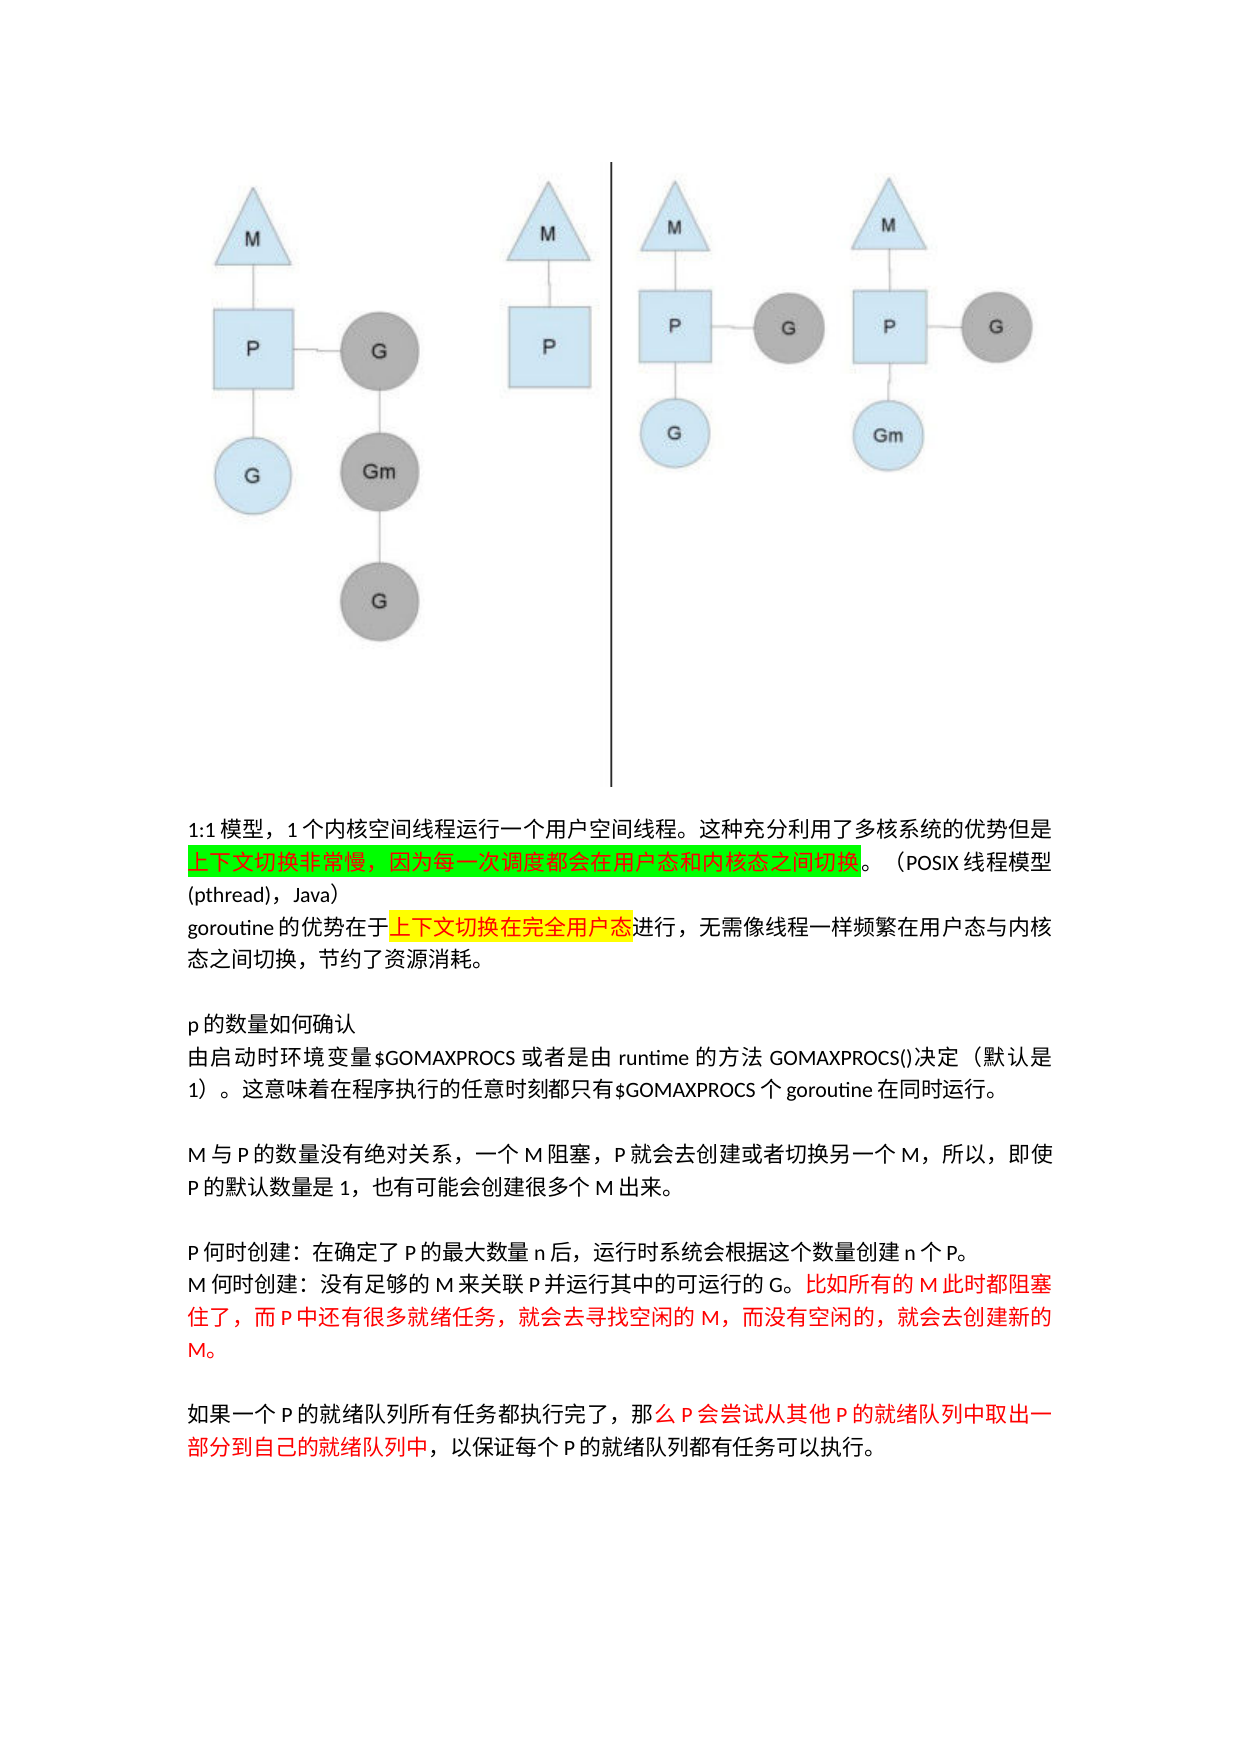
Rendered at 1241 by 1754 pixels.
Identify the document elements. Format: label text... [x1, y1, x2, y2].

text p的数量如何确认 [187, 1007, 1053, 1039]
text M与P的数量没有绝对关系，一个M阻塞，P就会去创建或者切换另一个M，所以，即使P的默认数量是1，也有可能会创建很多个M出来。 [187, 1137, 1053, 1202]
text goroutine的优势在于上下文切换在完全用户态进行，无需像线程一样频繁在用户态与内核态之间切换，节约了资源消耗。 [187, 909, 1053, 974]
text 1:1模型，1个内核空间线程运行一个用户空间线程。这种充分利用了多核系统的优势但是上下文切换非常慢，因为每一次调度都会在用户态和内核态之间切换。（POSIX线程模型(pthread)，Java） [187, 812, 1053, 909]
text 由启动时环境变量$GOMAXPROCS或者是由runtime的方法GOMAXPROCS()决定（默认是1）。这意味着在程序执行的任意时刻都只有$GOMAXPROCS个goroutine在同时运行。 [187, 1039, 1053, 1104]
picture [187, 162, 1047, 787]
text P何时创建：在确定了P的最大数量n后，运行时系统会根据这个数量创建n个P。 [187, 1234, 1053, 1267]
text M何时创建：没有足够的M来关联P并运行其中的可运行的G。比如所有的M此时都阻塞住了，而P中还有很多就绪任务，就会去寻找空闲的M，而没有空闲的，就会去创建新的M。 [187, 1267, 1053, 1364]
text 如果一个P的就绪队列所有任务都执行完了，那么P会尝试从其他P的就绪队列中取出一部分到自己的就绪队列中，以保证每个P的就绪队列都有任务可以执行。 [187, 1397, 1053, 1462]
